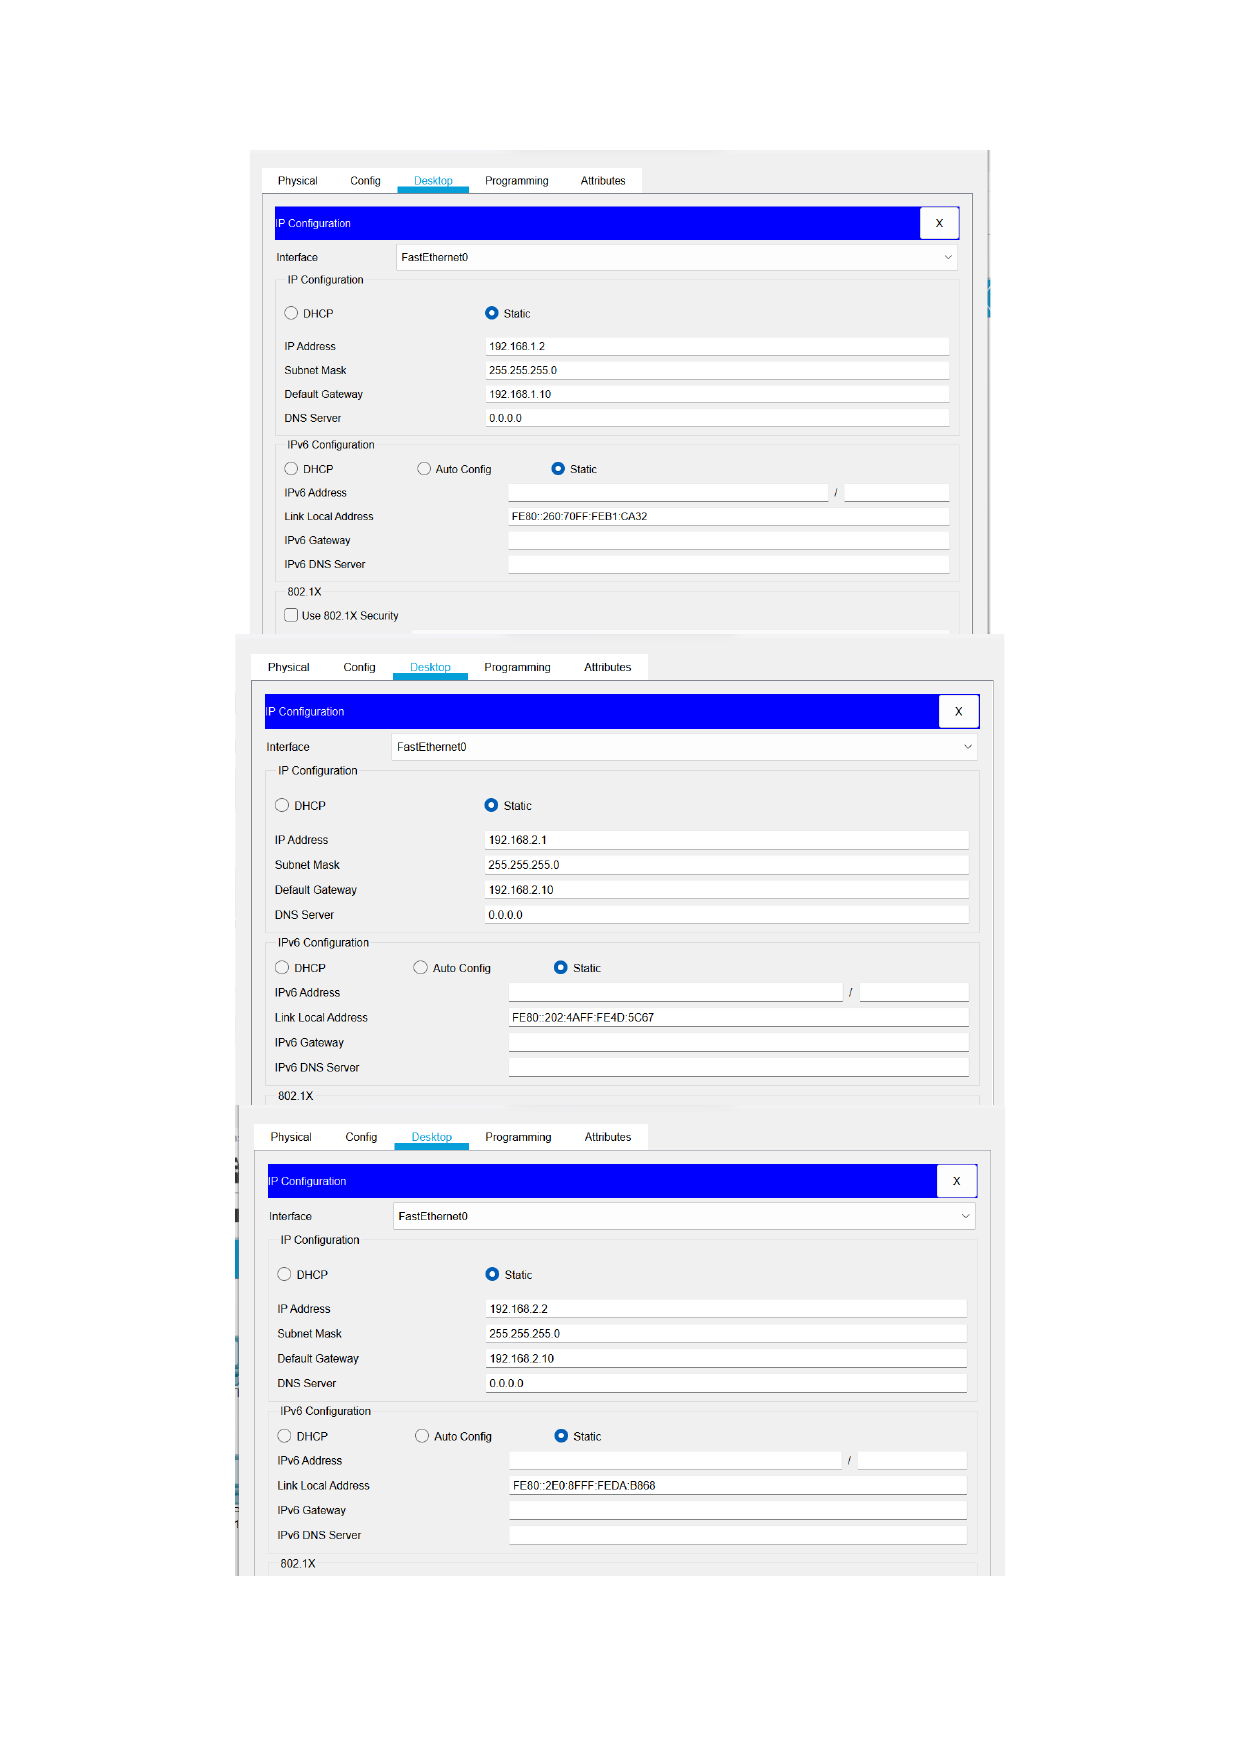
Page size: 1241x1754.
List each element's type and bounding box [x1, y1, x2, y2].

picture [235, 150, 1006, 1576]
